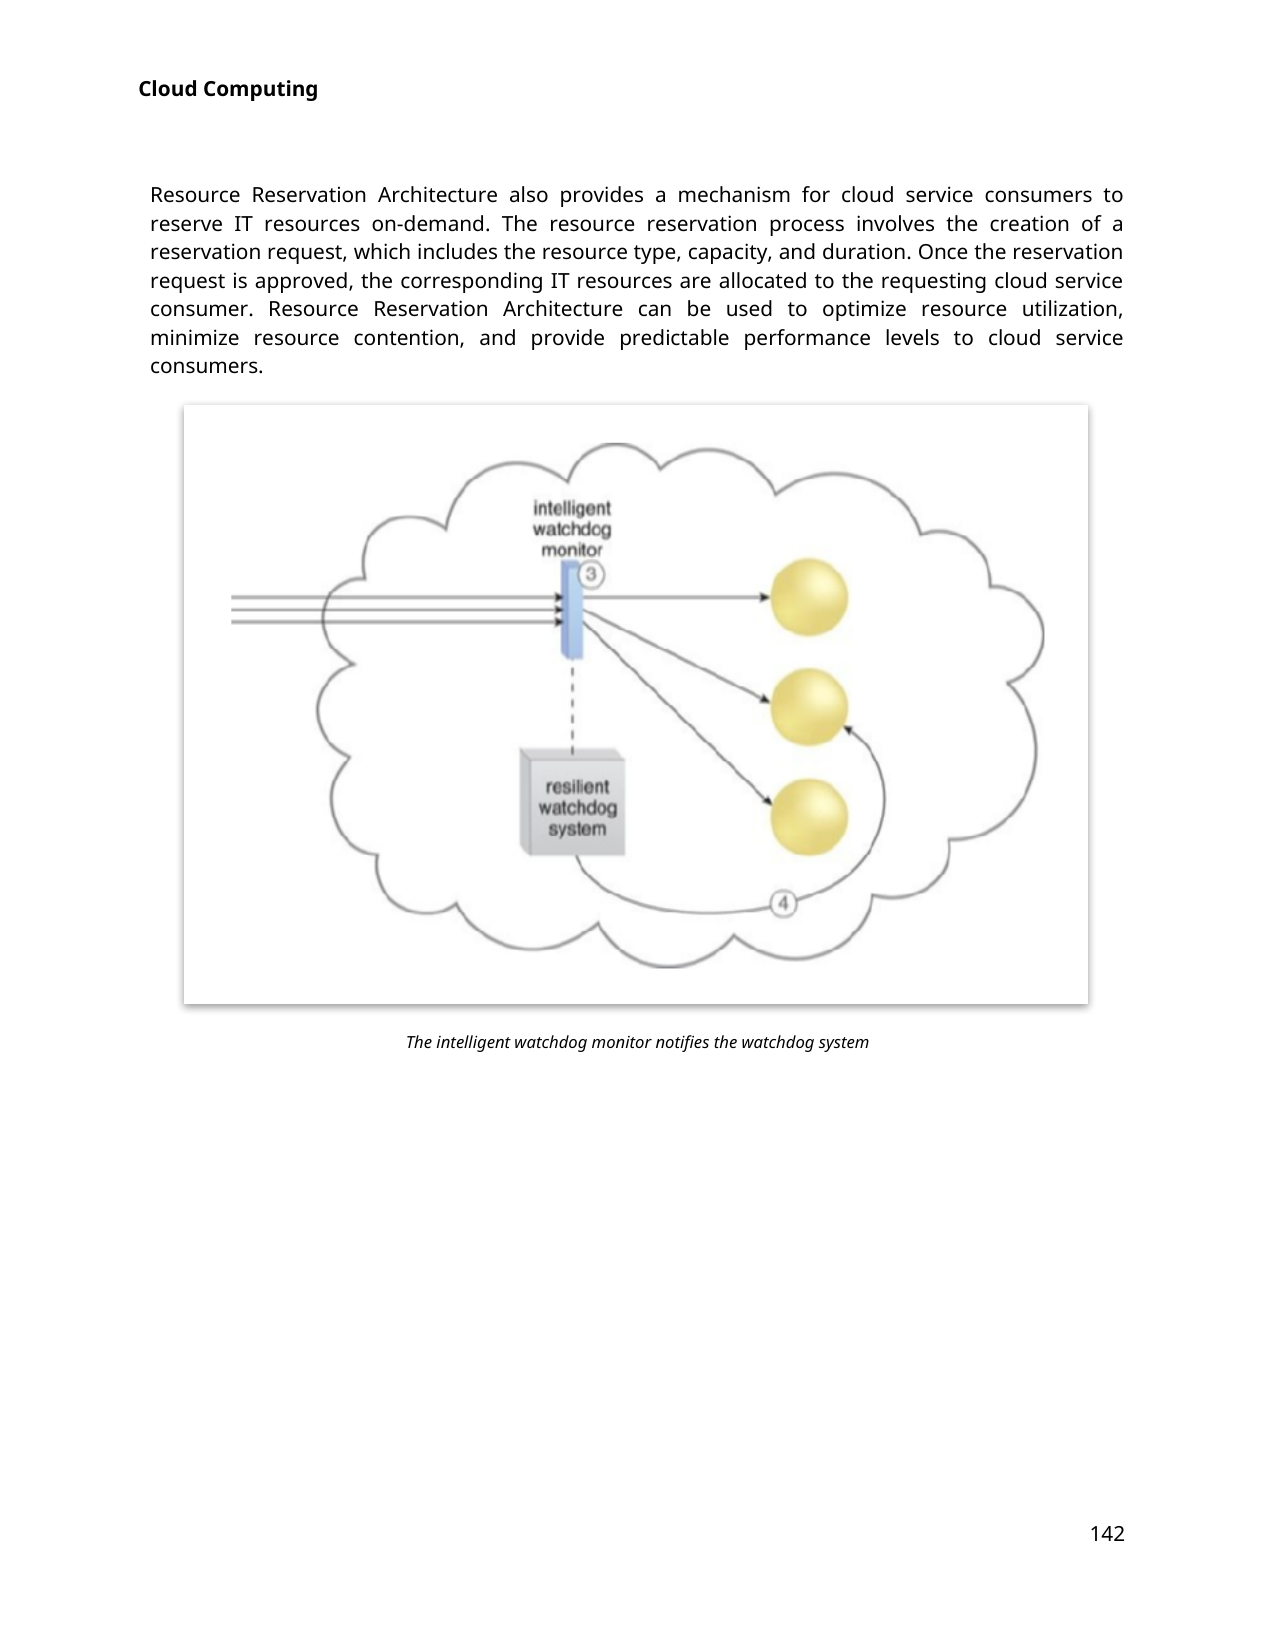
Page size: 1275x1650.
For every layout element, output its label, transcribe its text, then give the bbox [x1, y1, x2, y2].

text Resource Reservation Architecture also provides a mechanism for cloud service consumers to reserve IT resources on-demand. The resource reservation process involves the creation of a reservation request, which includes the resource type, capacity, and duration. Once the reservation request is approved, the corresponding IT resources are allocated to the requesting cloud service consumer. Resource Reservation Architecture can be used to optimize resource utilization, minimize resource contention, and provide predictable performance levels to cloud service consumers. [150, 181, 1125, 379]
picture [198, 419, 1073, 990]
text The intelligent watchdog monitor notifies the watchdog system [150, 1031, 1125, 1053]
